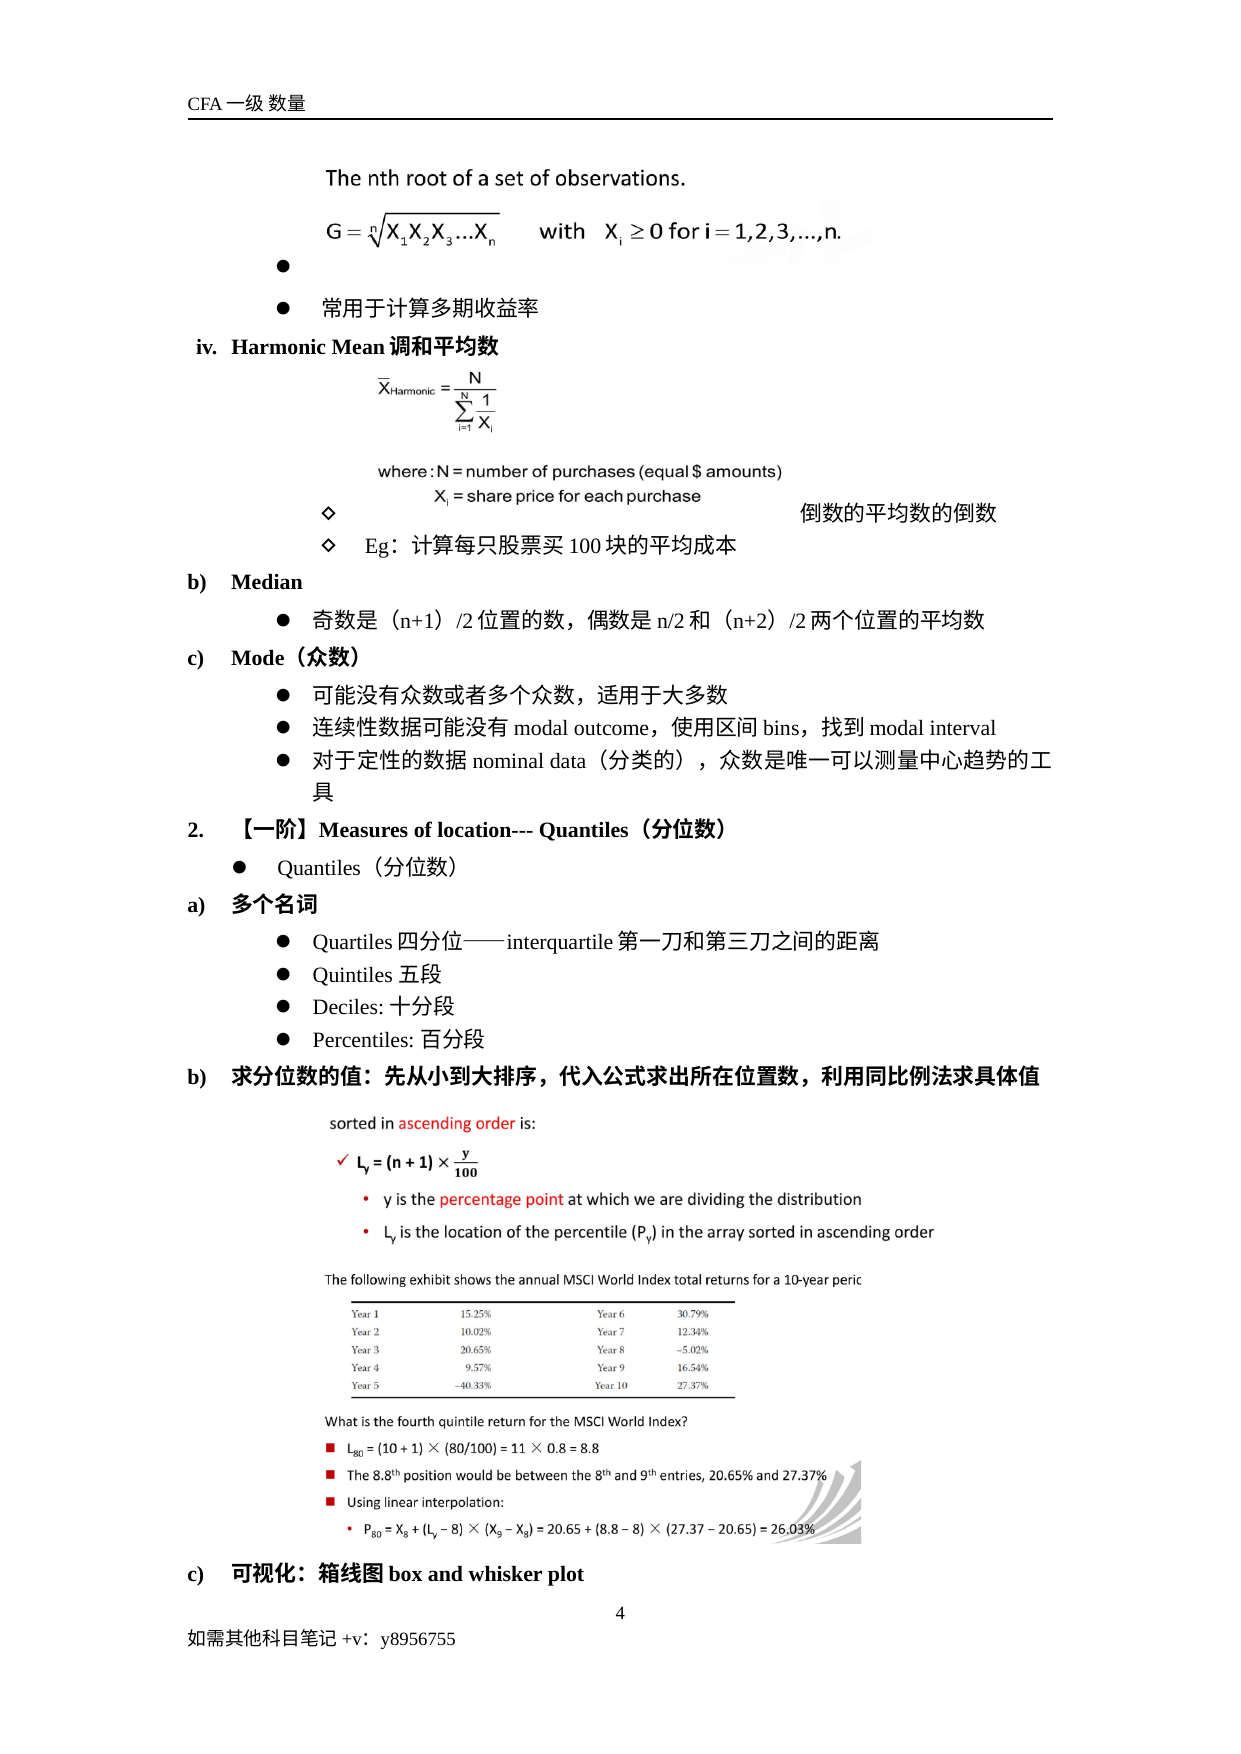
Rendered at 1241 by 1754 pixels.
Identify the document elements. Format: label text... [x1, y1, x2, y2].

list Deciles: 十分段 [275, 989, 1053, 1021]
list 常用于计算多期收益率 [275, 291, 1053, 323]
list Percentiles: 百分段 [275, 1021, 1053, 1054]
picture [318, 1105, 951, 1249]
list 对于定性的数据nominal data（分类的），众数是唯一可以测量中心趋势的工具 [275, 742, 1053, 807]
list 可能没有众数或者多个众数，适用于大多数 [275, 677, 1053, 710]
list Quartiles四分位——interquartile第一刀和第三刀之间的距离 [275, 924, 1053, 956]
list Quintiles 五段 [275, 956, 1053, 989]
subtitle Median [187, 565, 1053, 598]
subtitle 多个名词 [187, 887, 1053, 919]
picture [364, 365, 800, 521]
list 连续性数据可能没有modal outcome，使用区间bins，找到modal interval [275, 710, 1053, 742]
list Eg：计算每只股票买100块的平均成本 [319, 528, 1053, 561]
subtitle Harmonic Mean调和平均数 [187, 328, 1053, 361]
subtitle Mode（众数） [187, 640, 1053, 672]
list Quantiles（分位数） [231, 849, 1053, 882]
picture [318, 1266, 862, 1544]
picture [320, 161, 873, 263]
subtitle 可视化：箱线图box and whisker plot [187, 1556, 1053, 1588]
subtitle 求分位数的值：先从小到大排序，代入公式求出所在位置数，利用同比例法求具体值 [187, 1059, 1053, 1091]
subtitle 【一阶】Measures of location--- Quantiles（分位数） [187, 812, 1053, 844]
list 奇数是（n+1）/2位置的数，偶数是n/2和（n+2）/2两个位置的平均数 [275, 603, 1053, 635]
